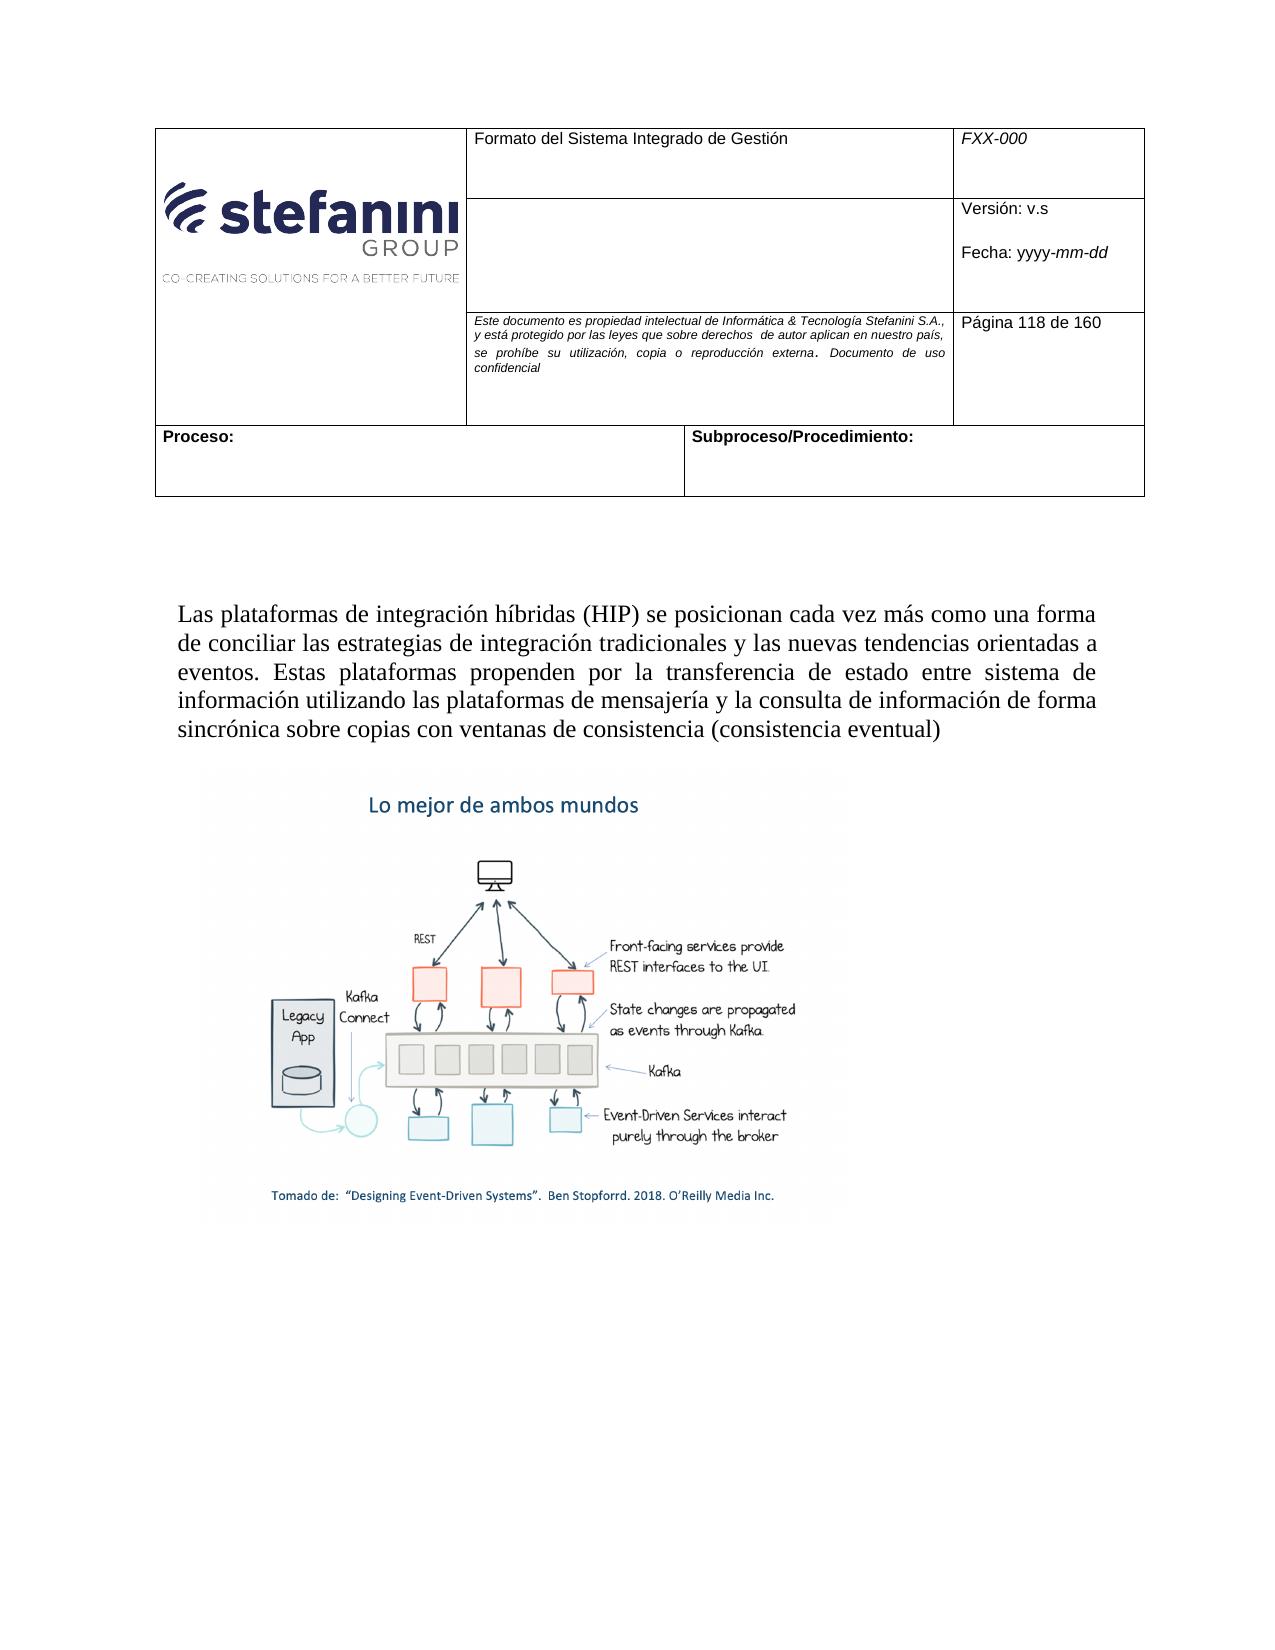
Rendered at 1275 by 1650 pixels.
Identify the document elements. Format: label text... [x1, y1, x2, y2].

picture [162, 182, 460, 286]
picture [196, 768, 846, 1222]
text Las plataformas de integración híbridas (HIP) se posicionan cada vez más como una forma de conciliar las estrategias de integración tradicionales y las nuevas tendencias orientadas a eventos. Estas plataformas propenden por la transferencia de estado entre sistema de información utilizando las plataformas de mensajería y la consulta de información de forma sincrónica sobre copias con ventanas de consistencia (consistencia eventual) [177, 599, 1098, 743]
